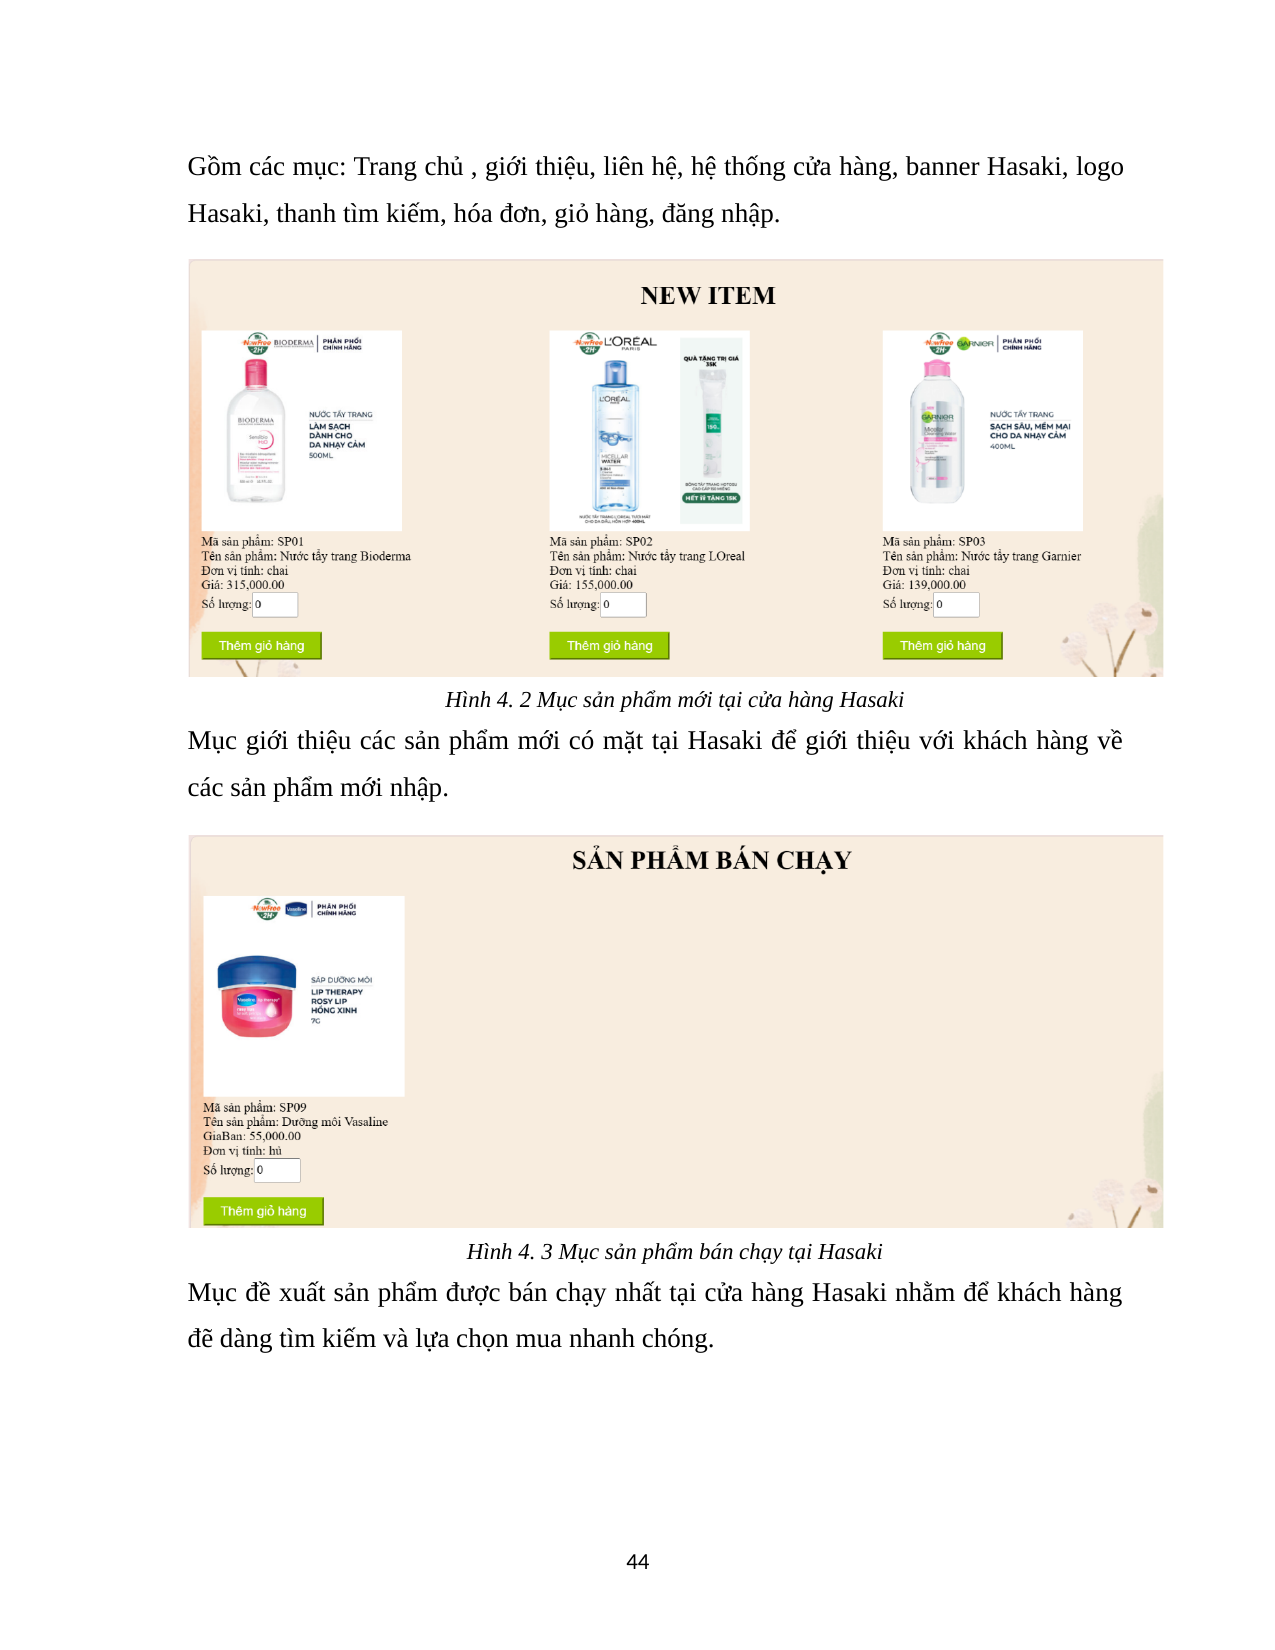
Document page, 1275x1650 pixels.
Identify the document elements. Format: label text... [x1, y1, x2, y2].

picture [188, 835, 1164, 1228]
picture [188, 259, 1164, 677]
text Gồm các mục: Trang chủ , giới thiệu, liên hệ, hệ thống cửa hàng, banner Hasaki, logo Hasaki, thanh tìm kiếm, hóa đơn, giỏ hàng, đăng nhập. [187, 150, 1125, 228]
